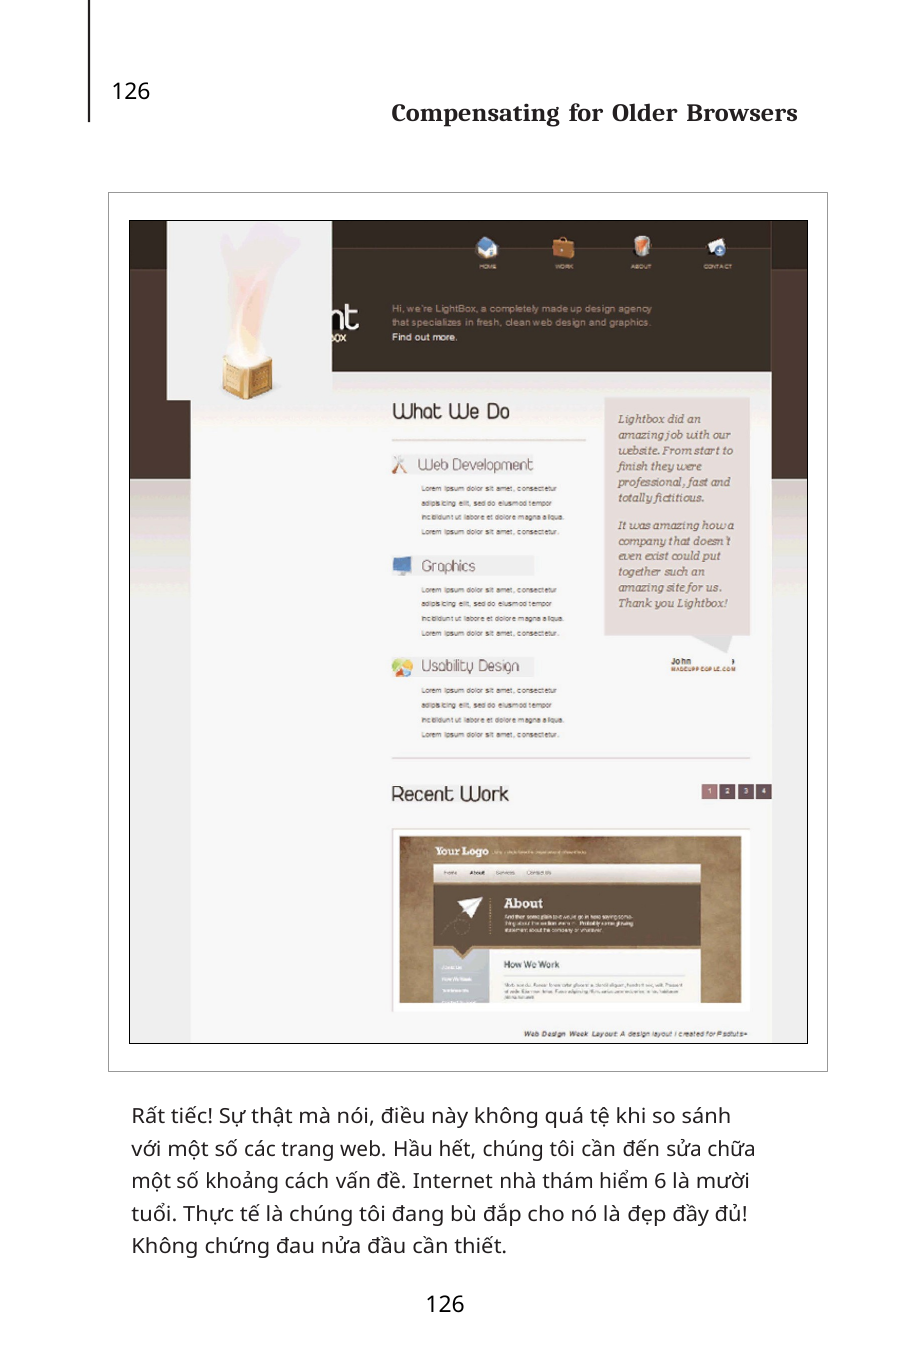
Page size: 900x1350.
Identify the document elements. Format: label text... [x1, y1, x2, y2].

picture [130, 221, 807, 1043]
text Rất tiếc! Sự thật mà nói, điều này không quá tệ khi so sánh với một số các trang web. Hầu hết, chúng tôi cần đến sửa chữa một số khoảng cách vấn đề. Internet nhà thám hiểm 6 là mười tuổi. Thực tế là chúng tôi đang bù đắp cho nó là đẹp đầy đủ! Không chứng đau nửa đầu cần thiết. [131, 1101, 764, 1260]
